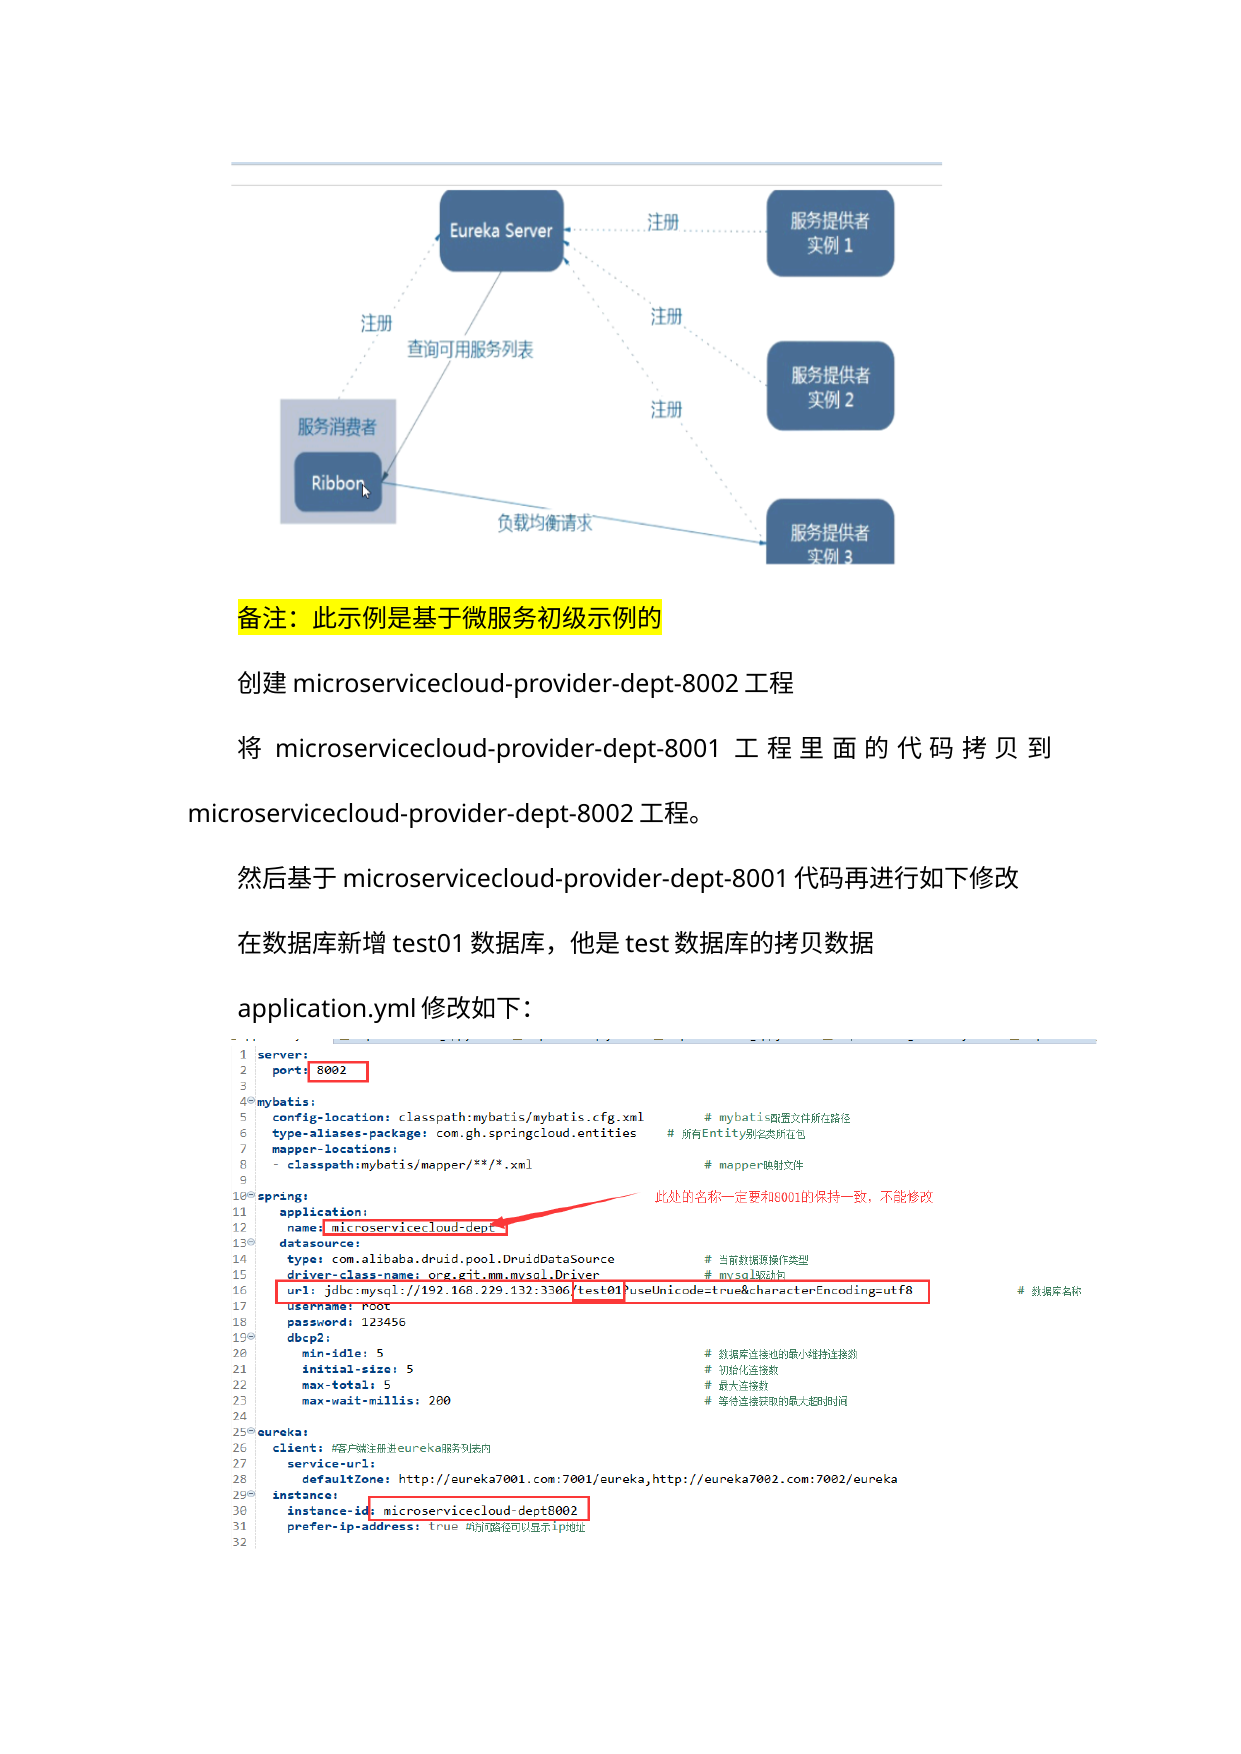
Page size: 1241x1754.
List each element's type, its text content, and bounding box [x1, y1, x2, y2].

list application.yml修改如下： [187, 974, 1053, 1039]
list 在数据库新增test01数据库，他是test数据库的拷贝数据 [187, 909, 1053, 974]
list 然后基于microservicecloud-provider-dept-8001代码再进行如下修改 [187, 844, 1053, 909]
list 备注：此示例是基于微服务初级示例的 [187, 584, 1053, 649]
picture [231, 162, 943, 580]
picture [231, 1039, 1097, 1549]
list 将microservicecloud-provider-dept-8001工程里面的代码拷贝到microservicecloud-provider-dept-8002工程。 [187, 714, 1053, 844]
list 创建microservicecloud-provider-dept-8002工程 [187, 649, 1053, 714]
